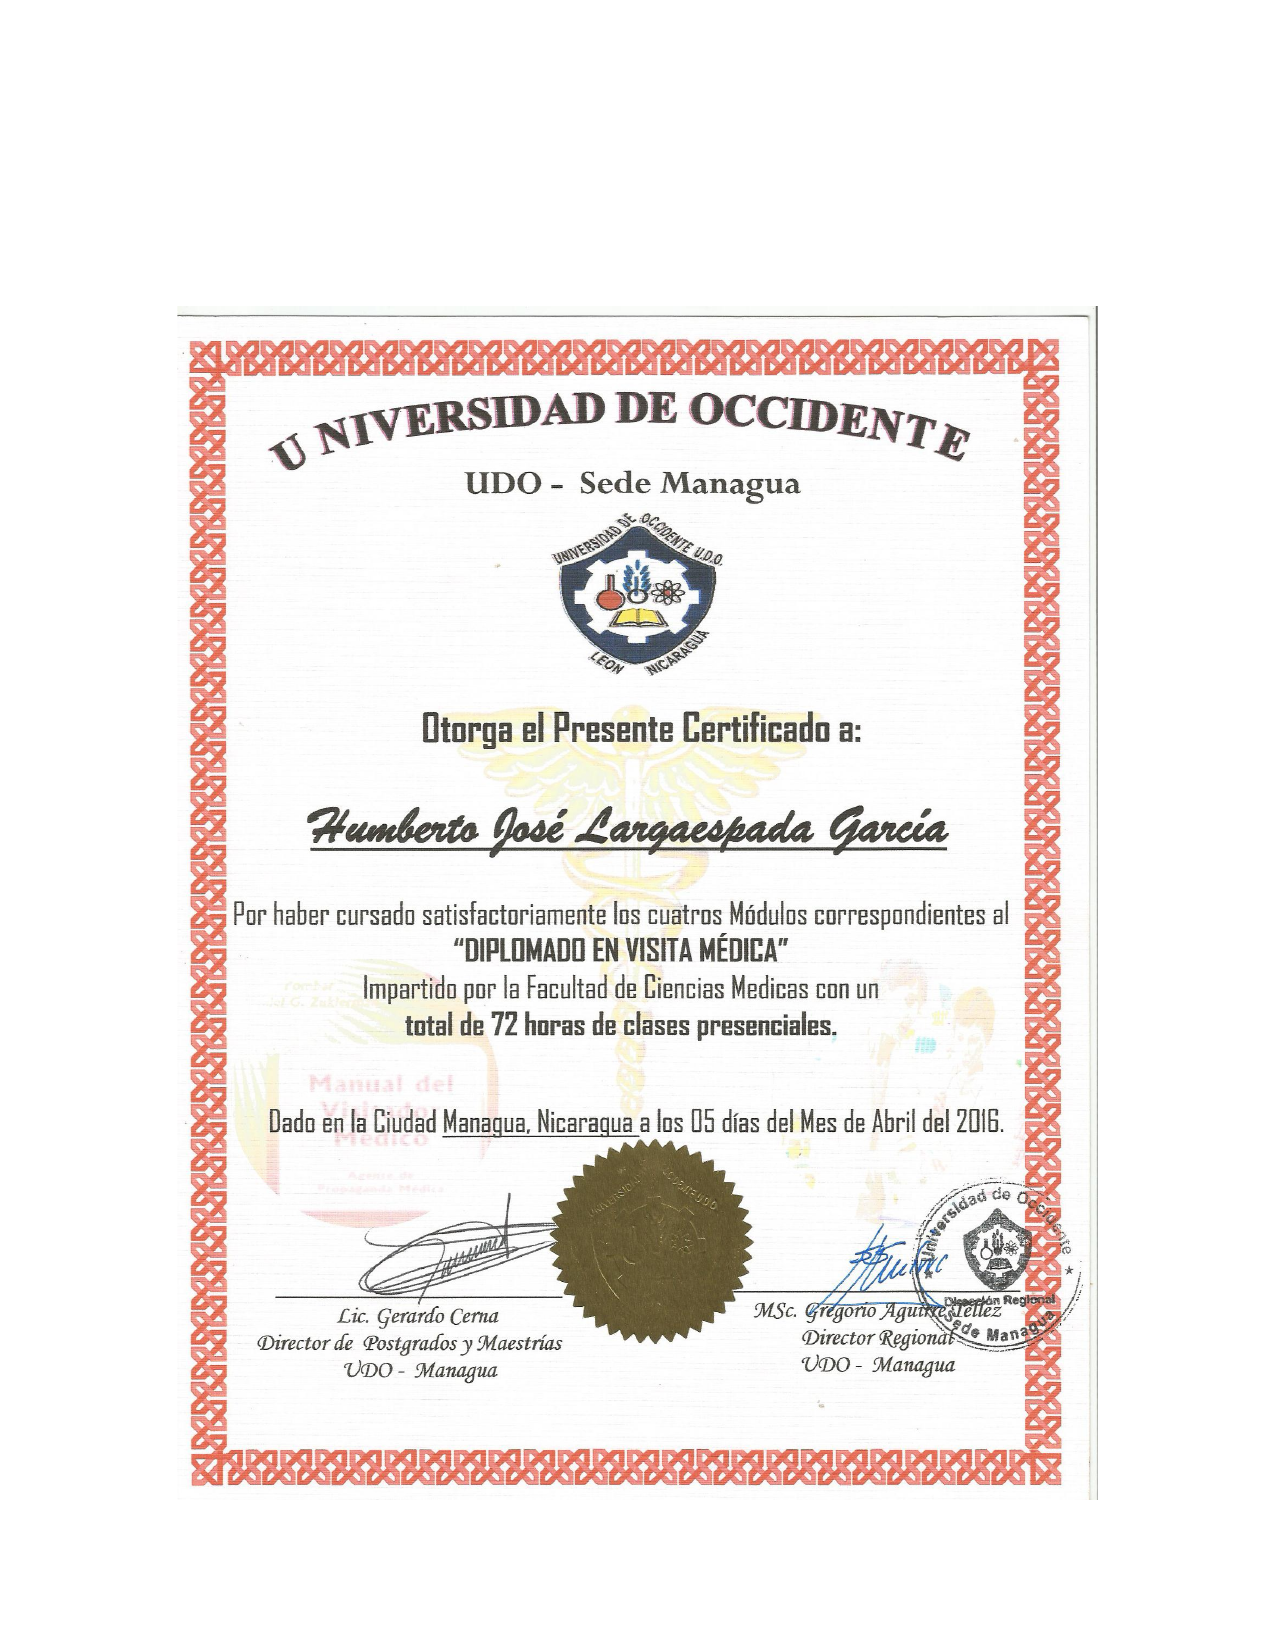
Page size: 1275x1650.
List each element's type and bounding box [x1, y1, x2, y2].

picture [177, 306, 1098, 1500]
